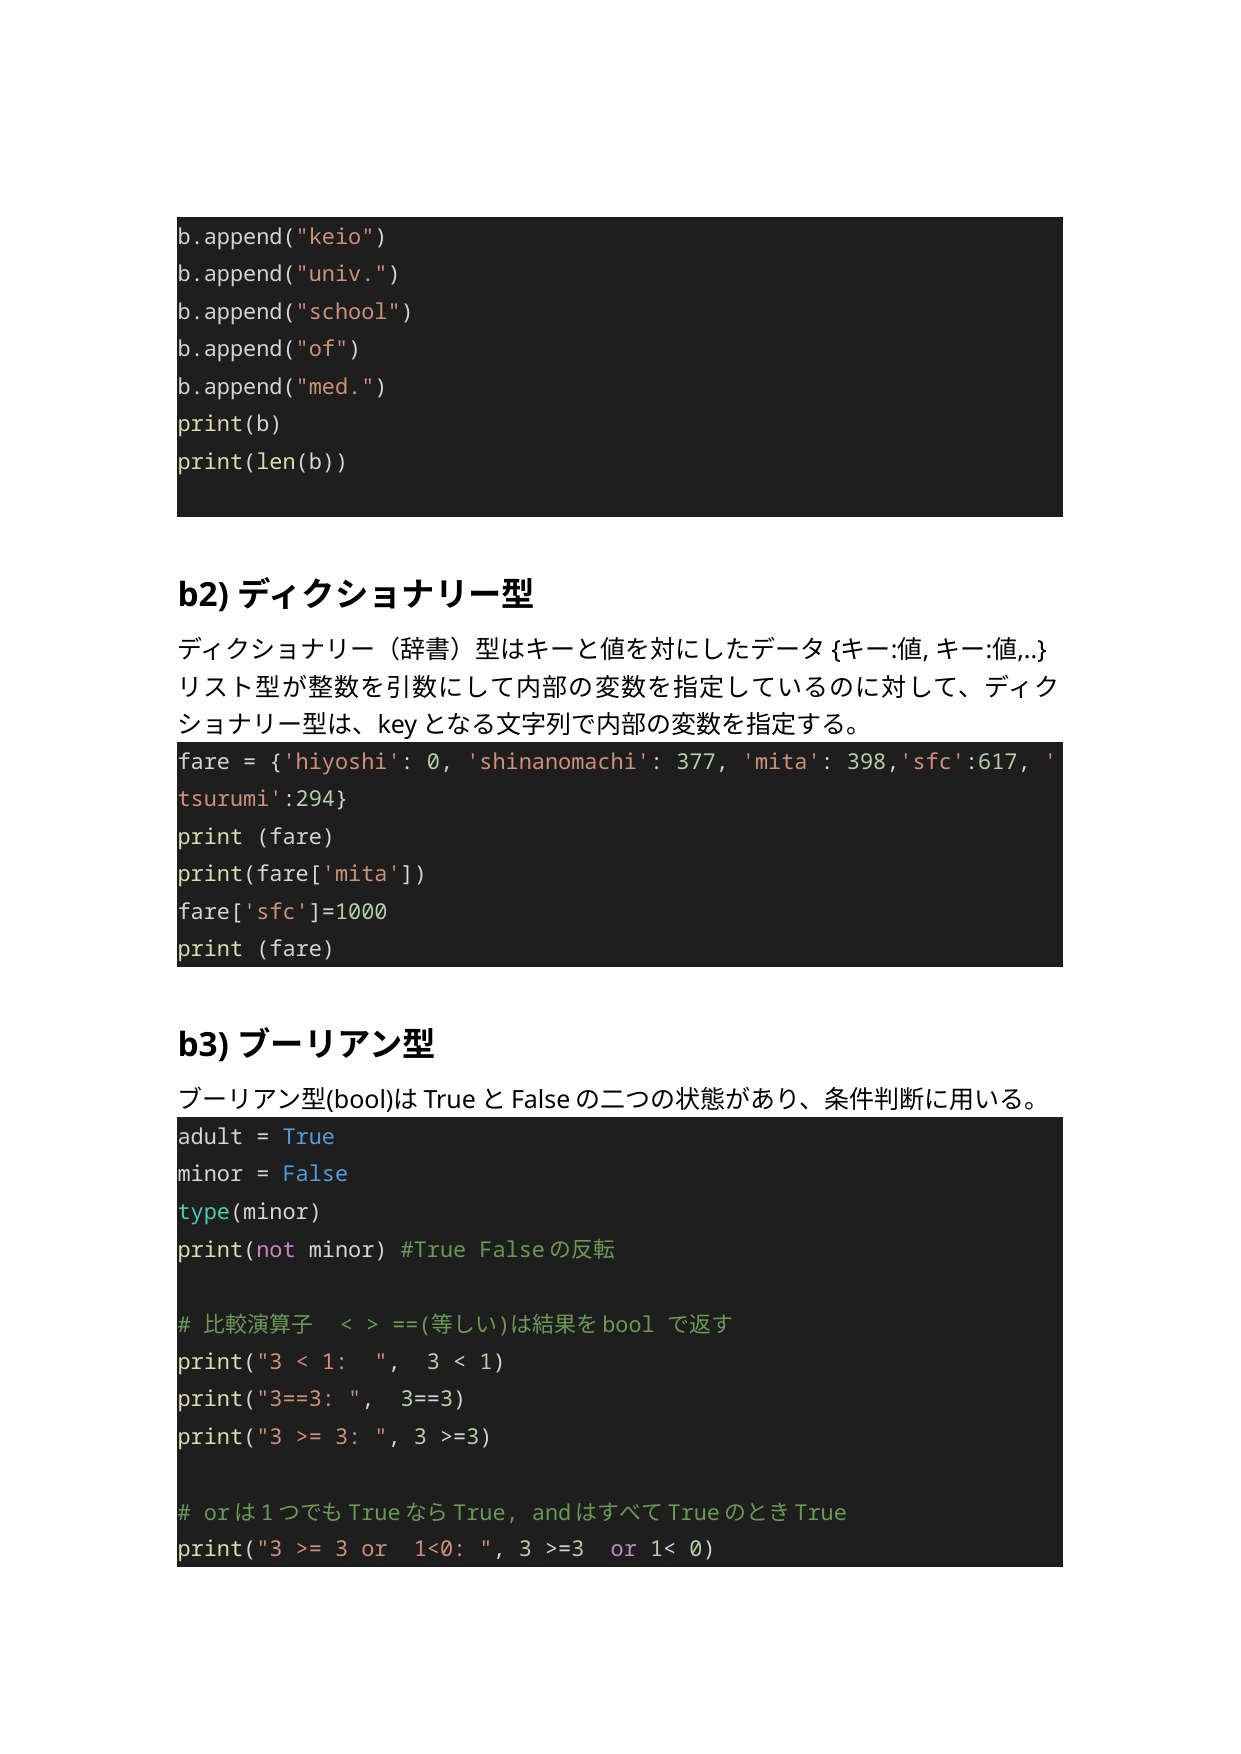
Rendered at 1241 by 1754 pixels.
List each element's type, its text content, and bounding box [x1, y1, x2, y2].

text # 比較演算子 < > ==(等しい)は結果をbool で返す [177, 1304, 1063, 1342]
text リスト型が整数を引数にして内部の変数を指定しているのに対して、ディクショナリー型は、keyとなる文字列で内部の変数を指定する。 [177, 667, 1063, 742]
text b.append("med.") [177, 367, 1063, 404]
text type(minor) [177, 1192, 1063, 1229]
text print(len(b)) [177, 442, 1063, 479]
text b.append("keio") [177, 217, 1063, 254]
text print("3 >= 3: ", 3 >=3) [177, 1417, 1063, 1454]
text adult = True [177, 1117, 1063, 1154]
text print("3 >= 3 or 1<0: ", 3 >=3 or 1< 0) [177, 1529, 1063, 1567]
text print("3 < 1: ", 3 < 1) [177, 1342, 1063, 1379]
text b2) ディクショナリー型 [177, 554, 1063, 629]
text b.append("univ.") [177, 254, 1063, 292]
text b.append("of") [177, 329, 1063, 367]
text print(b) [177, 404, 1063, 442]
text ブーリアン型(bool)はTrueとFalseの二つの状態があり、条件判断に用いる。 [177, 1079, 1063, 1117]
text fare['sfc']=1000 [177, 892, 1063, 929]
text b3) ブーリアン型 [177, 1004, 1063, 1079]
text print("3==3: ", 3==3) [177, 1379, 1063, 1417]
text ディクショナリー（辞書）型はキーと値を対にしたデータ {キー:値, キー:値,..} [177, 629, 1063, 667]
text # orは1つでもTrueならTrue, andはすべてTrueのときTrue [177, 1492, 1063, 1529]
text b.append("school") [177, 292, 1063, 329]
text print (fare) [177, 929, 1063, 967]
text print (fare) [177, 817, 1063, 854]
text print(not minor) #True Falseの反転 [177, 1229, 1063, 1267]
text fare = {'hiyoshi': 0, 'shinanomachi': 377, 'mita': 398,'sfc':617, 'tsurumi':294} [177, 742, 1063, 817]
text print(fare['mita']) [177, 854, 1063, 892]
text minor = False [177, 1154, 1063, 1192]
